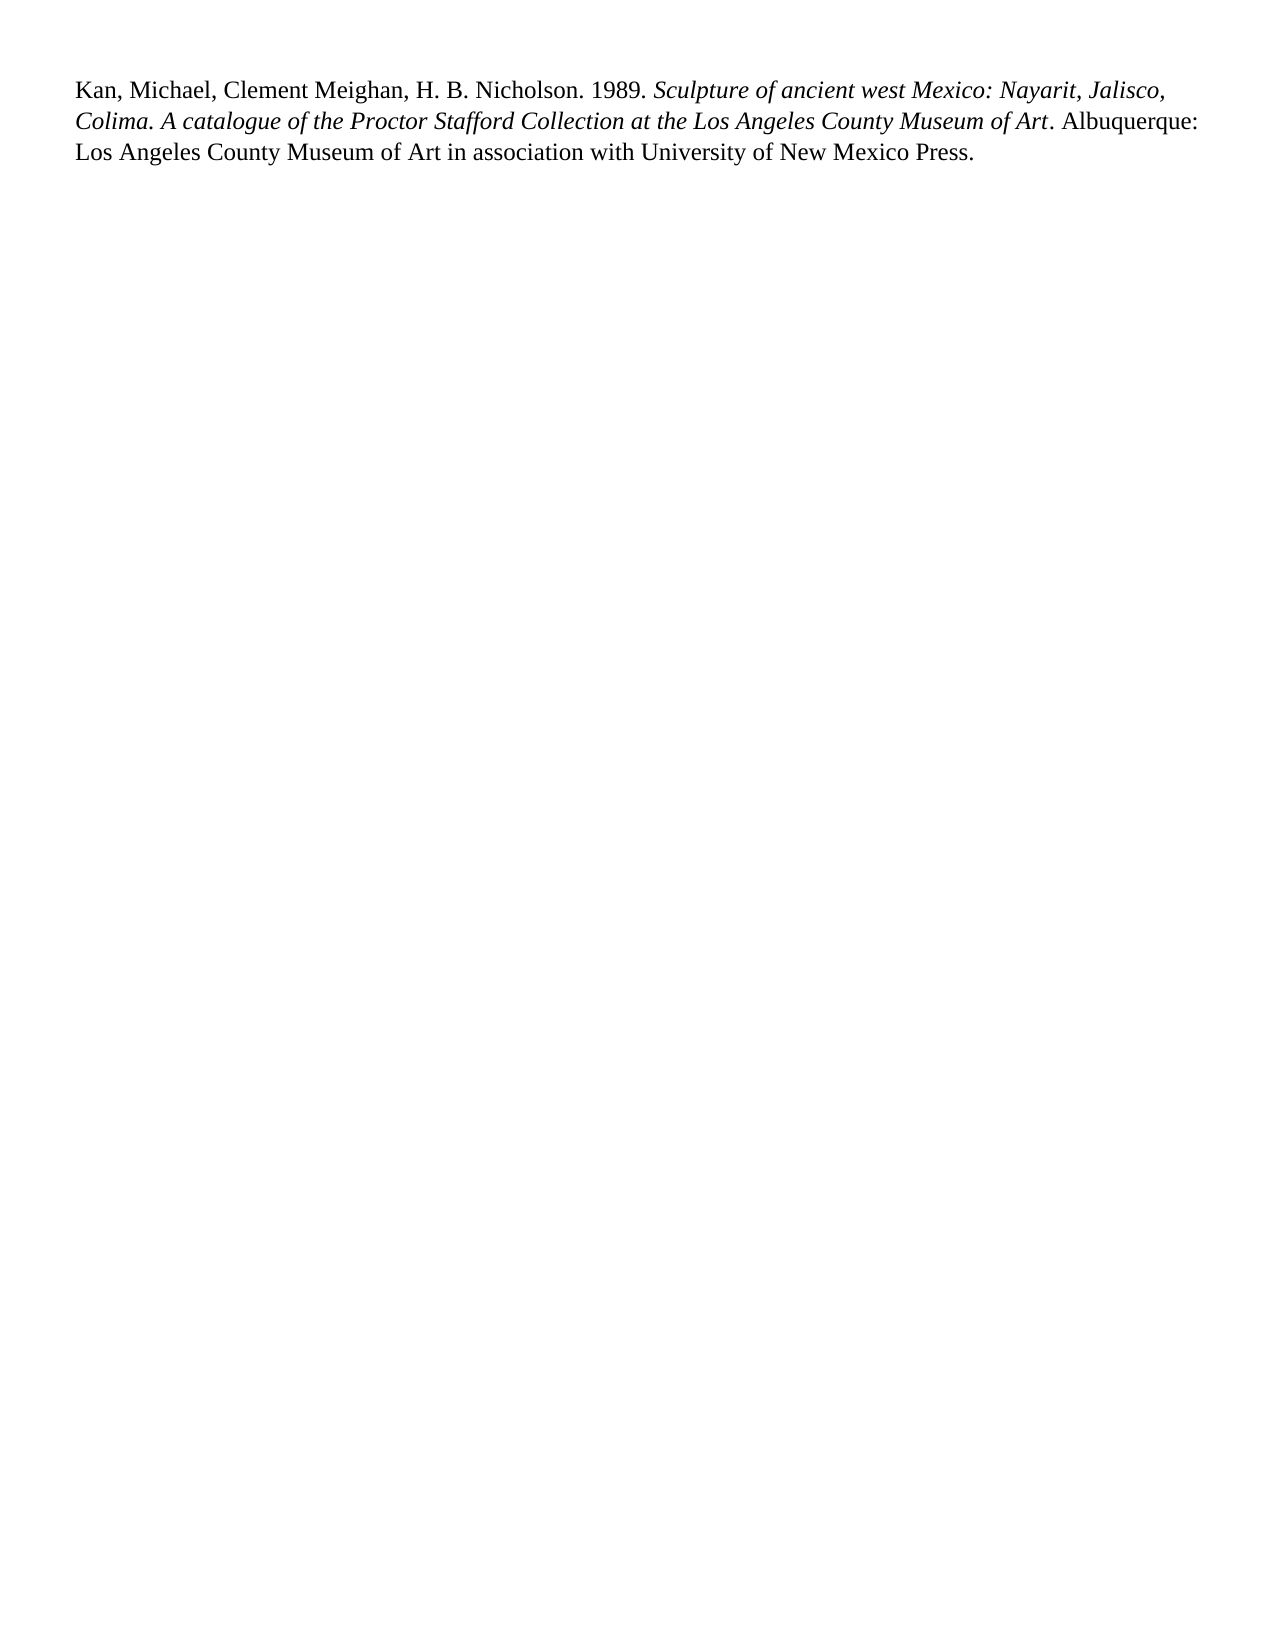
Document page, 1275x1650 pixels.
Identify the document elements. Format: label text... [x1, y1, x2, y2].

text Kan, Michael, Clement Meighan, H. B. Nicholson. 1989. Sculpture of ancient west : Nayarit, Jalisco, Colima. A catalogue of the Proctor Stafford Collection at the Los Angeles County Museum of Art. : of Art in association with . [75, 75, 1200, 166]
